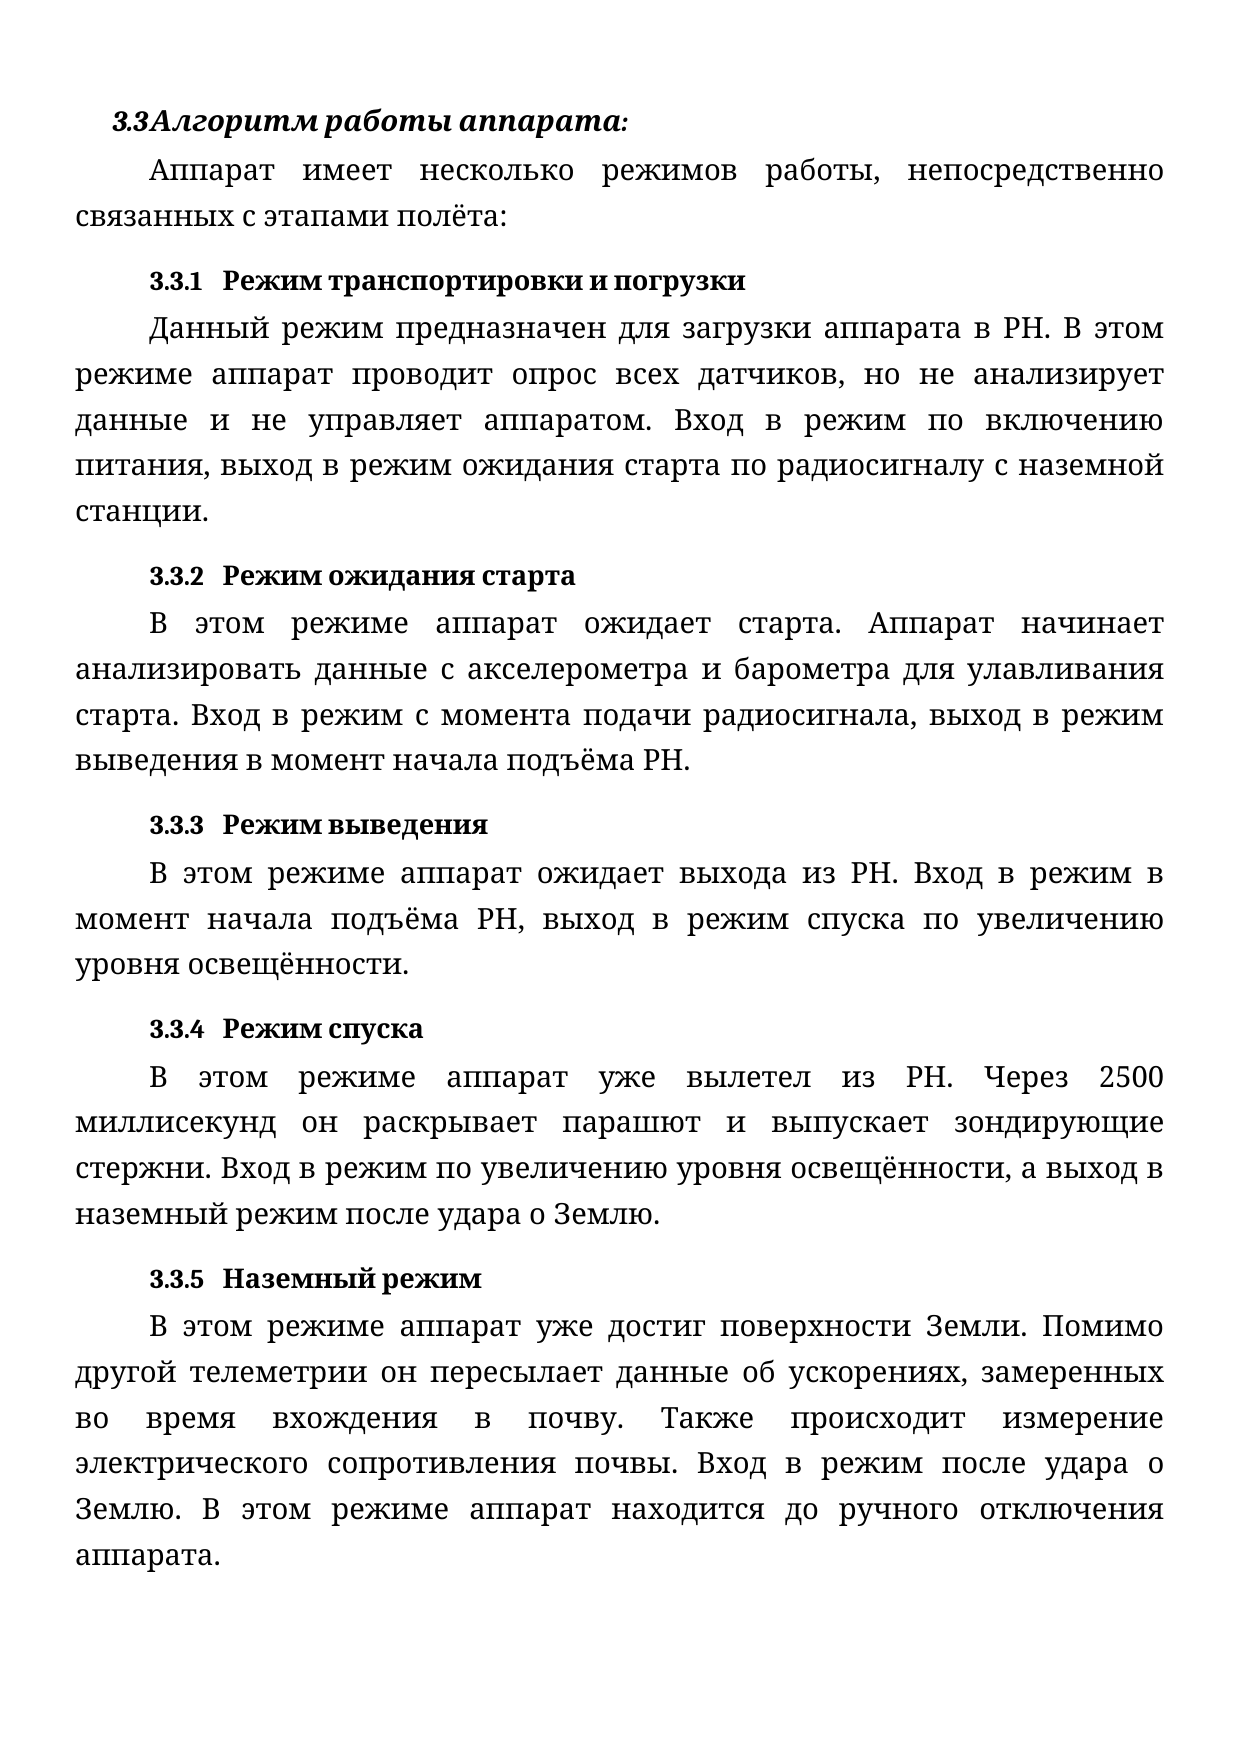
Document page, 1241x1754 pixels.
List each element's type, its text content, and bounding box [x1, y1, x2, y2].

subtitle Режим ожидания старта [150, 561, 1165, 592]
subtitle Режим выведения [150, 810, 1165, 841]
subtitle Режим транспортировки и погрузки [150, 266, 1165, 297]
text Данный режим предназначен для загрузки аппарата в РН. В этом режиме аппарат проводит опрос всех датчиков, но не анализирует данные и не управляет аппаратом. Вход в режим по включению питания, выход в режим ожидания старта по радиосигналу с наземной станции. [75, 308, 1165, 530]
text В этом режиме аппарат уже вылетел из РН. Через 2500 миллисекунд он раскрывает парашют и выпускает зондирующие стержни. Вход в режим по увеличению уровня освещённости, а выход в наземный режим после удара о Землю. [75, 1056, 1165, 1233]
text В этом режиме аппарат уже достиг поверхности Земли. Помимо другой телеметрии он пересылает данные об ускорениях, замеренных во время вхождения в почву. Также происходит измерение электрического сопротивления почвы. Вход в режим после удара о Землю. В этом режиме аппарат находится до ручного отключения аппарата. [75, 1306, 1165, 1573]
subtitle Алгоритм работы аппарата: [112, 105, 1165, 138]
text В этом режиме аппарат ожидает выхода из РН. Вход в режим в момент начала подъёма РН, выход в режим спуска по увеличению уровня освещённости. [75, 852, 1165, 983]
subtitle Наземный режим [150, 1264, 1165, 1295]
text Аппарат имеет несколько режимов работы, непосредственно связанных с этапами полёта: [75, 149, 1165, 235]
text В этом режиме аппарат ожидает старта. Аппарат начинает анализировать данные с акселерометра и барометра для улавливания старта. Вход в режим с момента подачи радиосигнала, выход в режим выведения в момент начала подъёма РН. [75, 603, 1165, 779]
subtitle Режим спуска [150, 1014, 1165, 1045]
